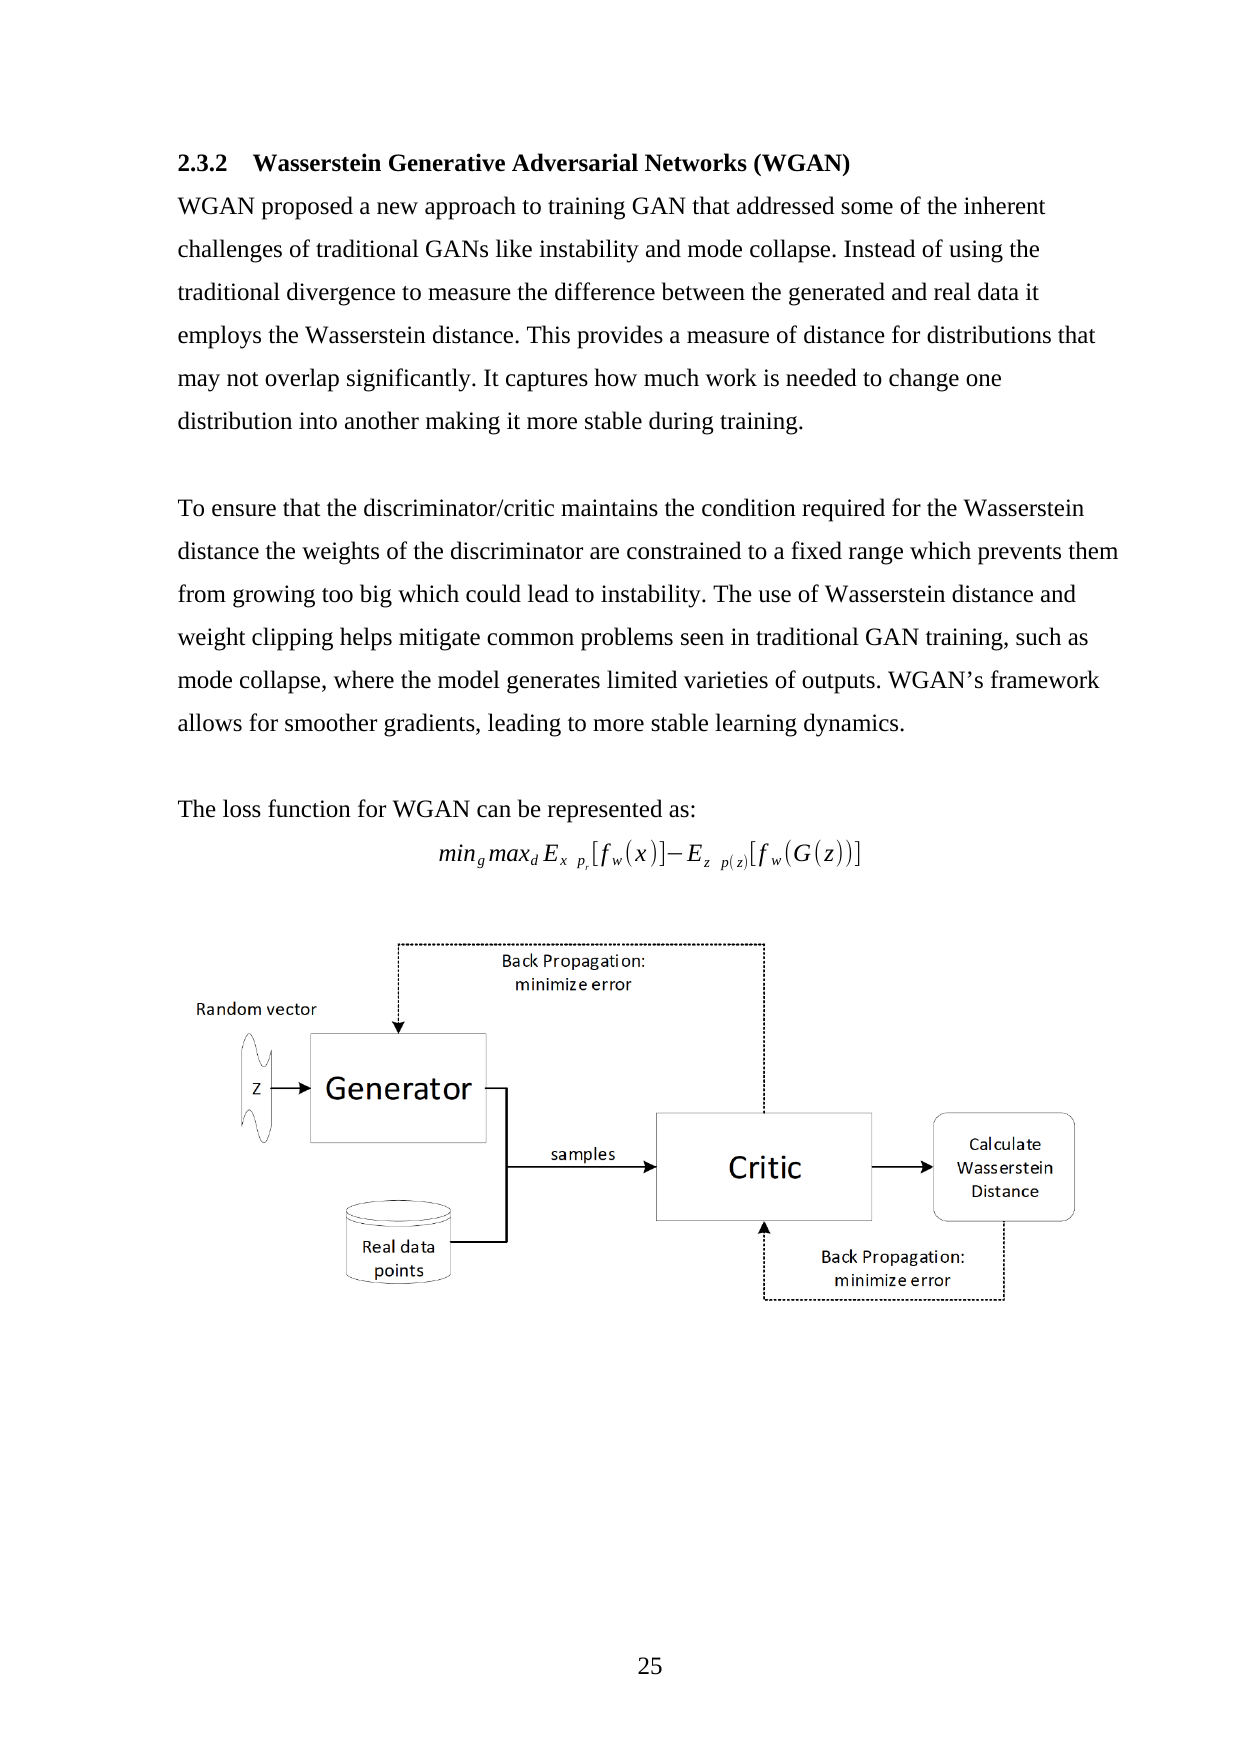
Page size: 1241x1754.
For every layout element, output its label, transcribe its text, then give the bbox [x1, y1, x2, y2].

text WGAN proposed a new approach to training GAN that addressed some of the inherent challenges of traditional GANs like instability and mode collapse. Instead of using the traditional divergence to measure the difference between the generated and real data it employs the Wasserstein distance. This provides a measure of distance for distributions that may not overlap significantly. It captures how much work is needed to change one distribution into another making it more stable during training. [177, 191, 1122, 435]
text The loss function for WGAN can be represented as: [177, 794, 1122, 823]
text 2.3.2 Wasserstein Generative Adversarial Networks (WGAN) [177, 148, 1004, 176]
picture [177, 886, 1123, 1347]
text To ensure that the discriminator/critic maintains the condition required for the Wasserstein distance the weights of the discriminator are constrained to a fixed range which prevents them from growing too big which could lead to instability. The use of Wasserstein distance and weight clipping helps mitigate common problems seen in traditional GAN training, such as mode collapse, where the model generates limited varieties of outputs. WGAN’s framework allows for smoother gradients, leading to more stable learning dynamics. [177, 493, 1122, 737]
